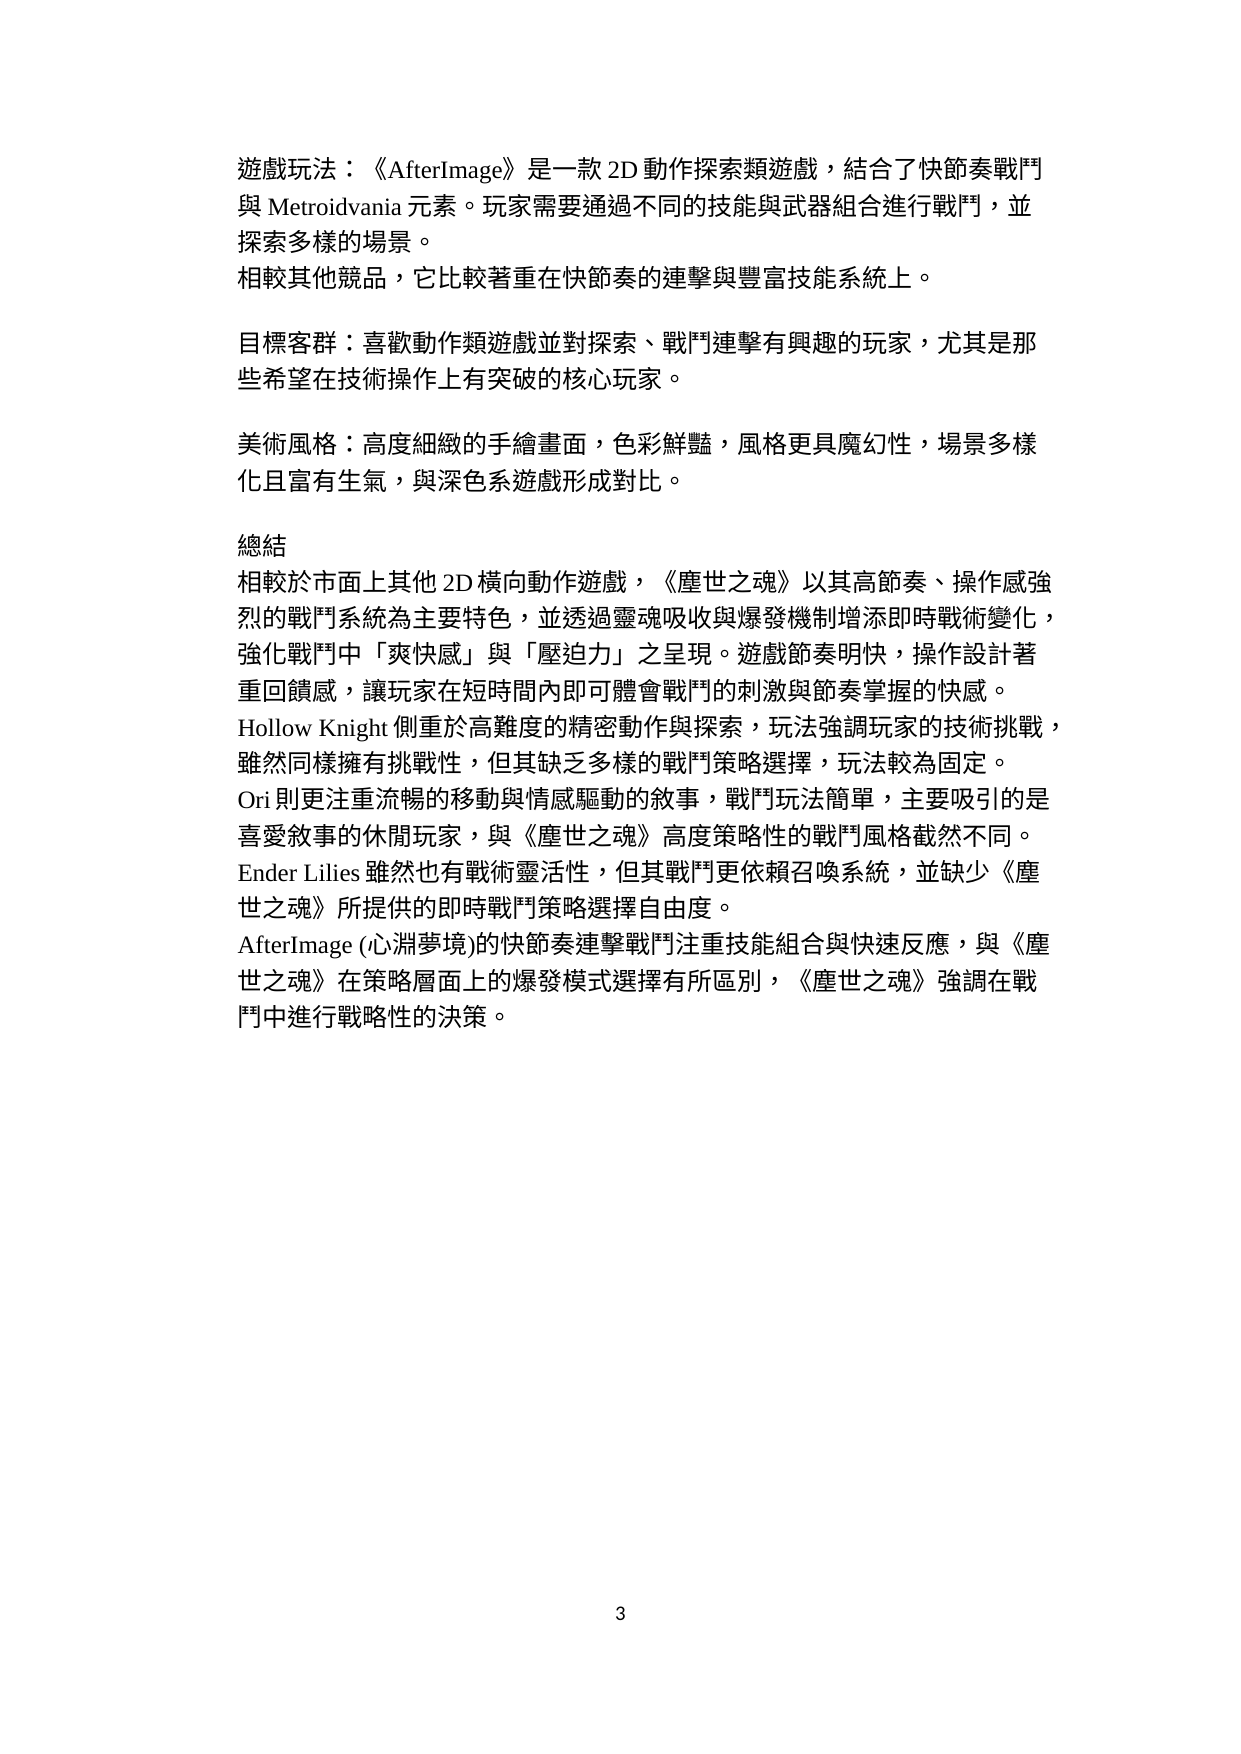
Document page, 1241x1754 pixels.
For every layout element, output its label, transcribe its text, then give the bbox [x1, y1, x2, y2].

text 目標客群：喜歡動作類遊戲並對探索、戰鬥連擊有興趣的玩家，尤其是那些希望在技術操作上有突破的核心玩家。 [237, 324, 1053, 396]
text 遊戲玩法：《AfterImage》是一款2D動作探索類遊戲，結合了快節奏戰鬥與Metroidvania元素。玩家需要通過不同的技能與武器組合進行戰鬥，並探索多樣的場景。 [237, 150, 1053, 259]
text AfterImage (心淵夢境)的快節奏連擊戰鬥注重技能組合與快速反應，與《塵世之魂》在策略層面上的爆發模式選擇有所區別，《塵世之魂》強調在戰鬥中進行戰略性的決策。 [237, 925, 1053, 1034]
text Hollow Knight側重於高難度的精密動作與探索，玩法強調玩家的技術挑戰，雖然同樣擁有挑戰性，但其缺乏多樣的戰鬥策略選擇，玩法較為固定。 [237, 707, 1053, 780]
text 美術風格：高度細緻的手繪畫面，色彩鮮豔，風格更具魔幻性，場景多樣化且富有生氣，與深色系遊戲形成對比。 [237, 425, 1053, 497]
text 總結 [187, 526, 1053, 562]
text 相較其他競品，它比較著重在快節奏的連擊與豐富技能系統上。 [187, 259, 1053, 295]
text 相較於市面上其他2D橫向動作遊戲，《塵世之魂》以其高節奏、操作感強烈的戰鬥系統為主要特色，並透過靈魂吸收與爆發機制增添即時戰術變化，強化戰鬥中「爽快感」與「壓迫力」之呈現。遊戲節奏明快，操作設計著重回饋感，讓玩家在短時間內即可體會戰鬥的刺激與節奏掌握的快感。 [237, 562, 1053, 707]
text Ender Lilies雖然也有戰術靈活性，但其戰鬥更依賴召喚系統，並缺少《塵世之魂》所提供的即時戰鬥策略選擇自由度。 [237, 852, 1053, 925]
text Ori則更注重流暢的移動與情感驅動的敘事，戰鬥玩法簡單，主要吸引的是喜愛敘事的休閒玩家，與《塵世之魂》高度策略性的戰鬥風格截然不同。 [237, 780, 1053, 852]
